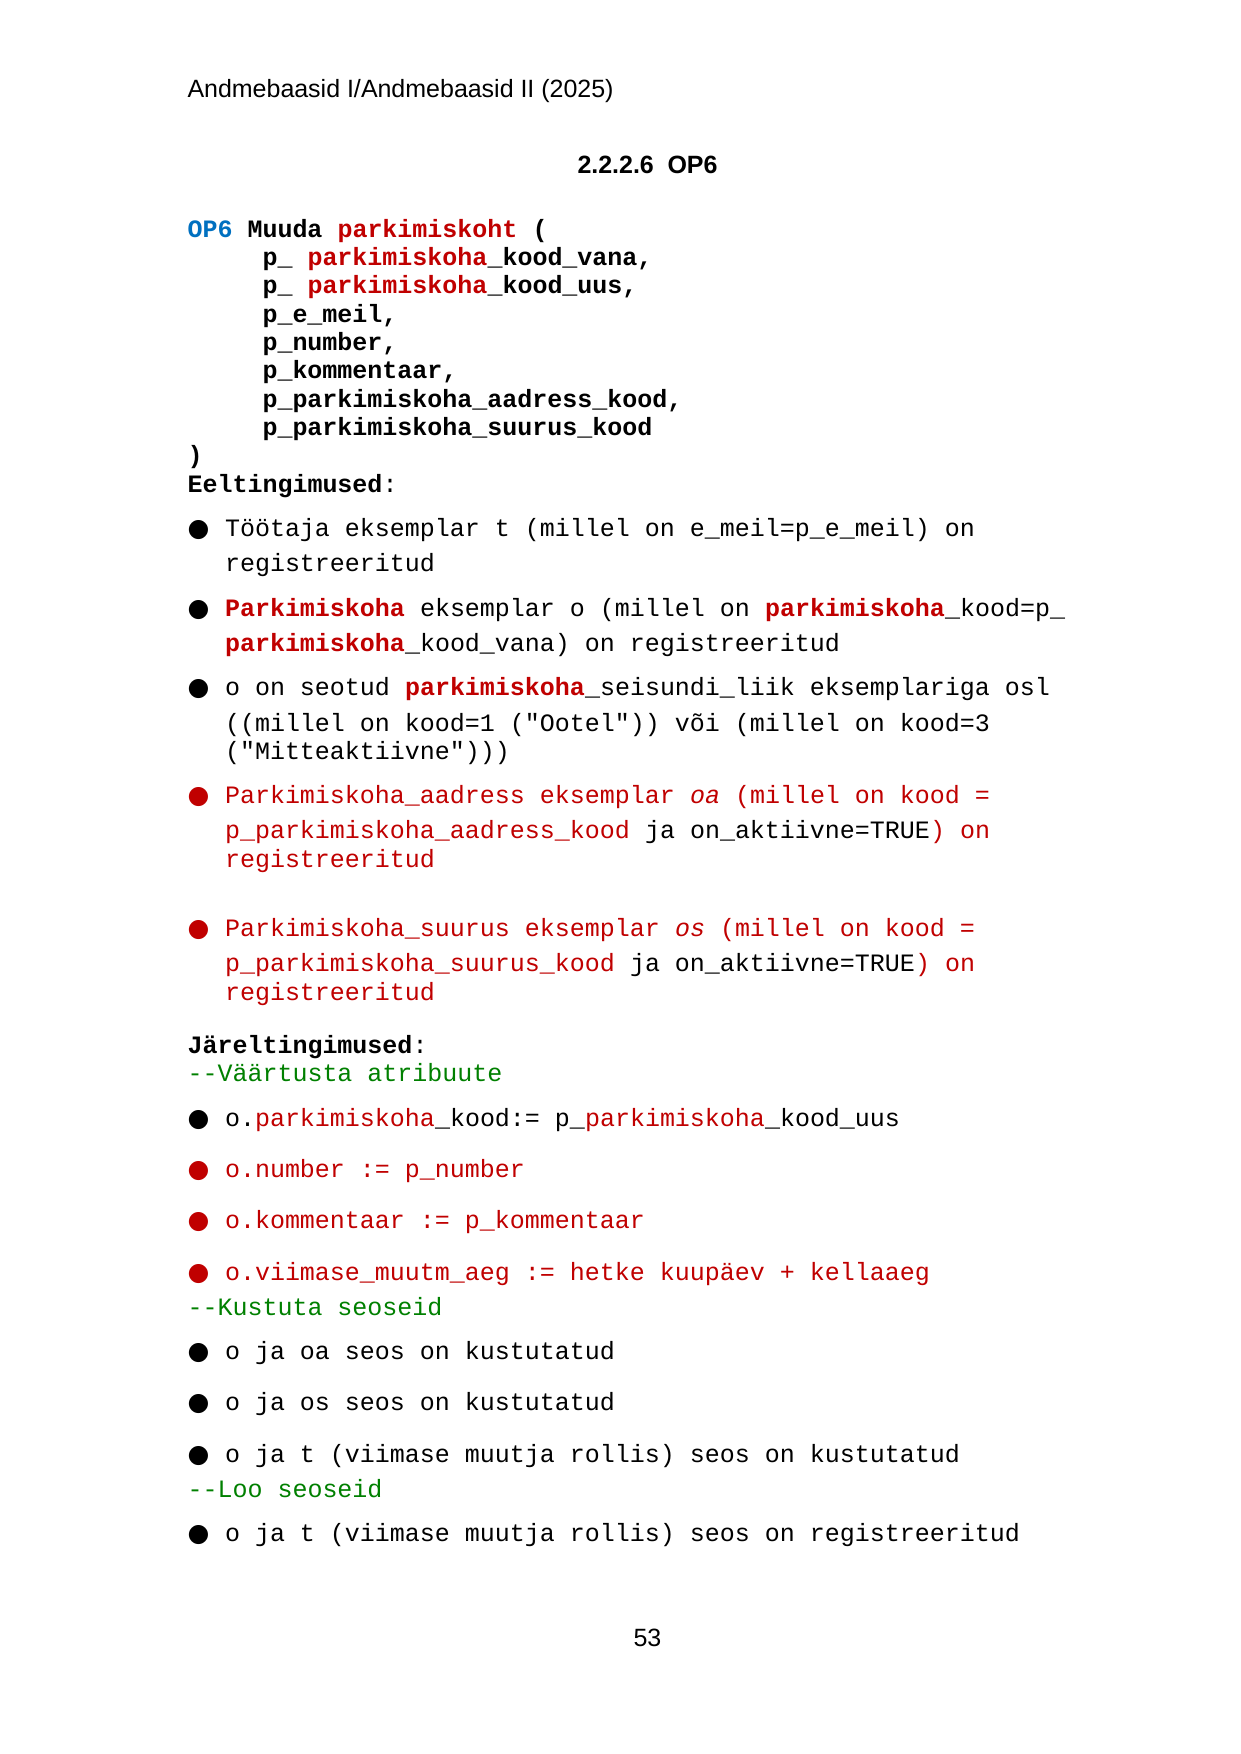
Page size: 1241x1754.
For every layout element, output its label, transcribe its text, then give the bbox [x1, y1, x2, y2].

list Parkimiskoha_suurus eksemplar os (millel on kood = p_parkimiskoha_suurus_kood ja on_aktiivne=TRUE) on registreeritud [187, 900, 1107, 1008]
text --Kustuta seoseid [187, 1294, 1107, 1323]
list Parkimiskoha eksemplar o (millel on parkimiskoha_kood=p_ parkimiskoha_kood_vana) on registreeritud [187, 579, 1107, 659]
list o ja oa seos on kustutatud [187, 1323, 1107, 1374]
text p_e_meil, [187, 301, 1107, 330]
list o.viimase_muutm_aeg := hetke kuupäev + kellaaeg [187, 1243, 1107, 1294]
list o ja os seos on kustutatud [187, 1374, 1107, 1425]
text p_parkimiskoha_aadress_kood, [262, 386, 1107, 415]
list Parkimiskoha_aadress eksemplar oa (millel on kood = p_parkimiskoha_aadress_kood ja on_aktiivne=TRUE) on registreeritud [187, 767, 1107, 875]
list o on seotud parkimiskoha_seisundi_liik eksemplariga osl ((millel on kood=1 ("Ootel")) või (millel on kood=3 ("Mitteaktiivne"))) [187, 659, 1107, 767]
subtitle OP6 [187, 150, 1107, 179]
list o ja t (viimase muutja rollis) seos on kustutatud [187, 1425, 1107, 1476]
list o ja t (viimase muutja rollis) seos on registreeritud [187, 1505, 1107, 1556]
text Järeltingimused: [187, 1033, 1107, 1061]
text p_parkimiskoha_suurus_kood [262, 415, 1107, 443]
text Eeltingimused: [187, 471, 1107, 500]
text --Loo seoseid [187, 1476, 1107, 1505]
text OP6 Muuda parkimiskoht ( [187, 214, 1107, 245]
list o.kommentaar := p_kommentaar [187, 1192, 1107, 1243]
text ) [187, 443, 1107, 471]
text p_ parkimiskoha_kood_vana, [187, 245, 1107, 273]
text --Väärtusta atribuute [187, 1061, 1107, 1089]
list o.parkimiskoha_kood:= p_parkimiskoha_kood_uus [187, 1089, 1107, 1141]
text p_ parkimiskoha_kood_uus, [262, 273, 1107, 301]
text p_number, [262, 330, 1107, 358]
list o.number := p_number [187, 1141, 1107, 1192]
text p_kommentaar, [262, 358, 1107, 386]
list Töötaja eksemplar t (millel on e_meil=p_e_meil) on registreeritud [187, 500, 1107, 579]
